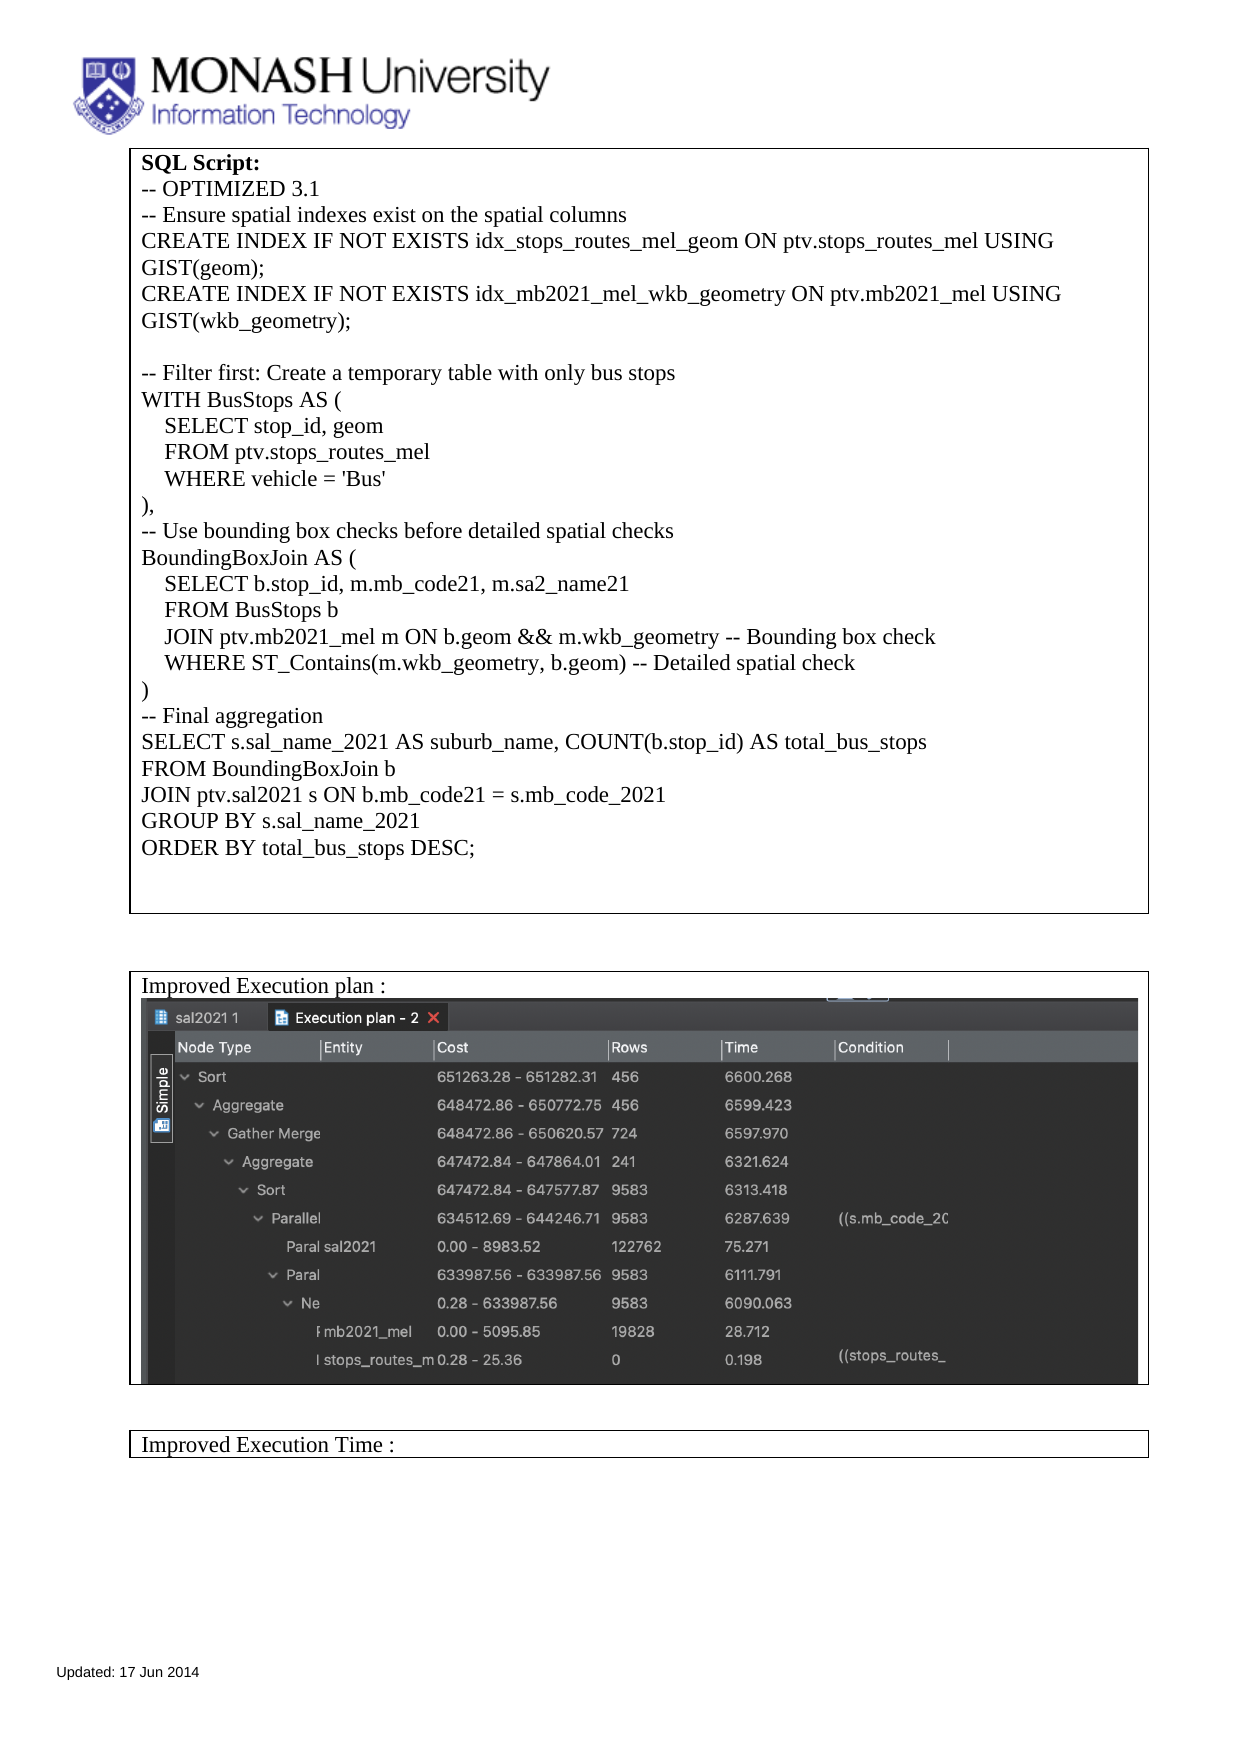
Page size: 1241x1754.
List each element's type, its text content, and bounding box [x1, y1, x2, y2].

table_header Improved Execution plan : [131, 972, 1148, 1383]
picture [141, 998, 1139, 1384]
picture [56, 37, 552, 148]
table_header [131, 1431, 1148, 1457]
